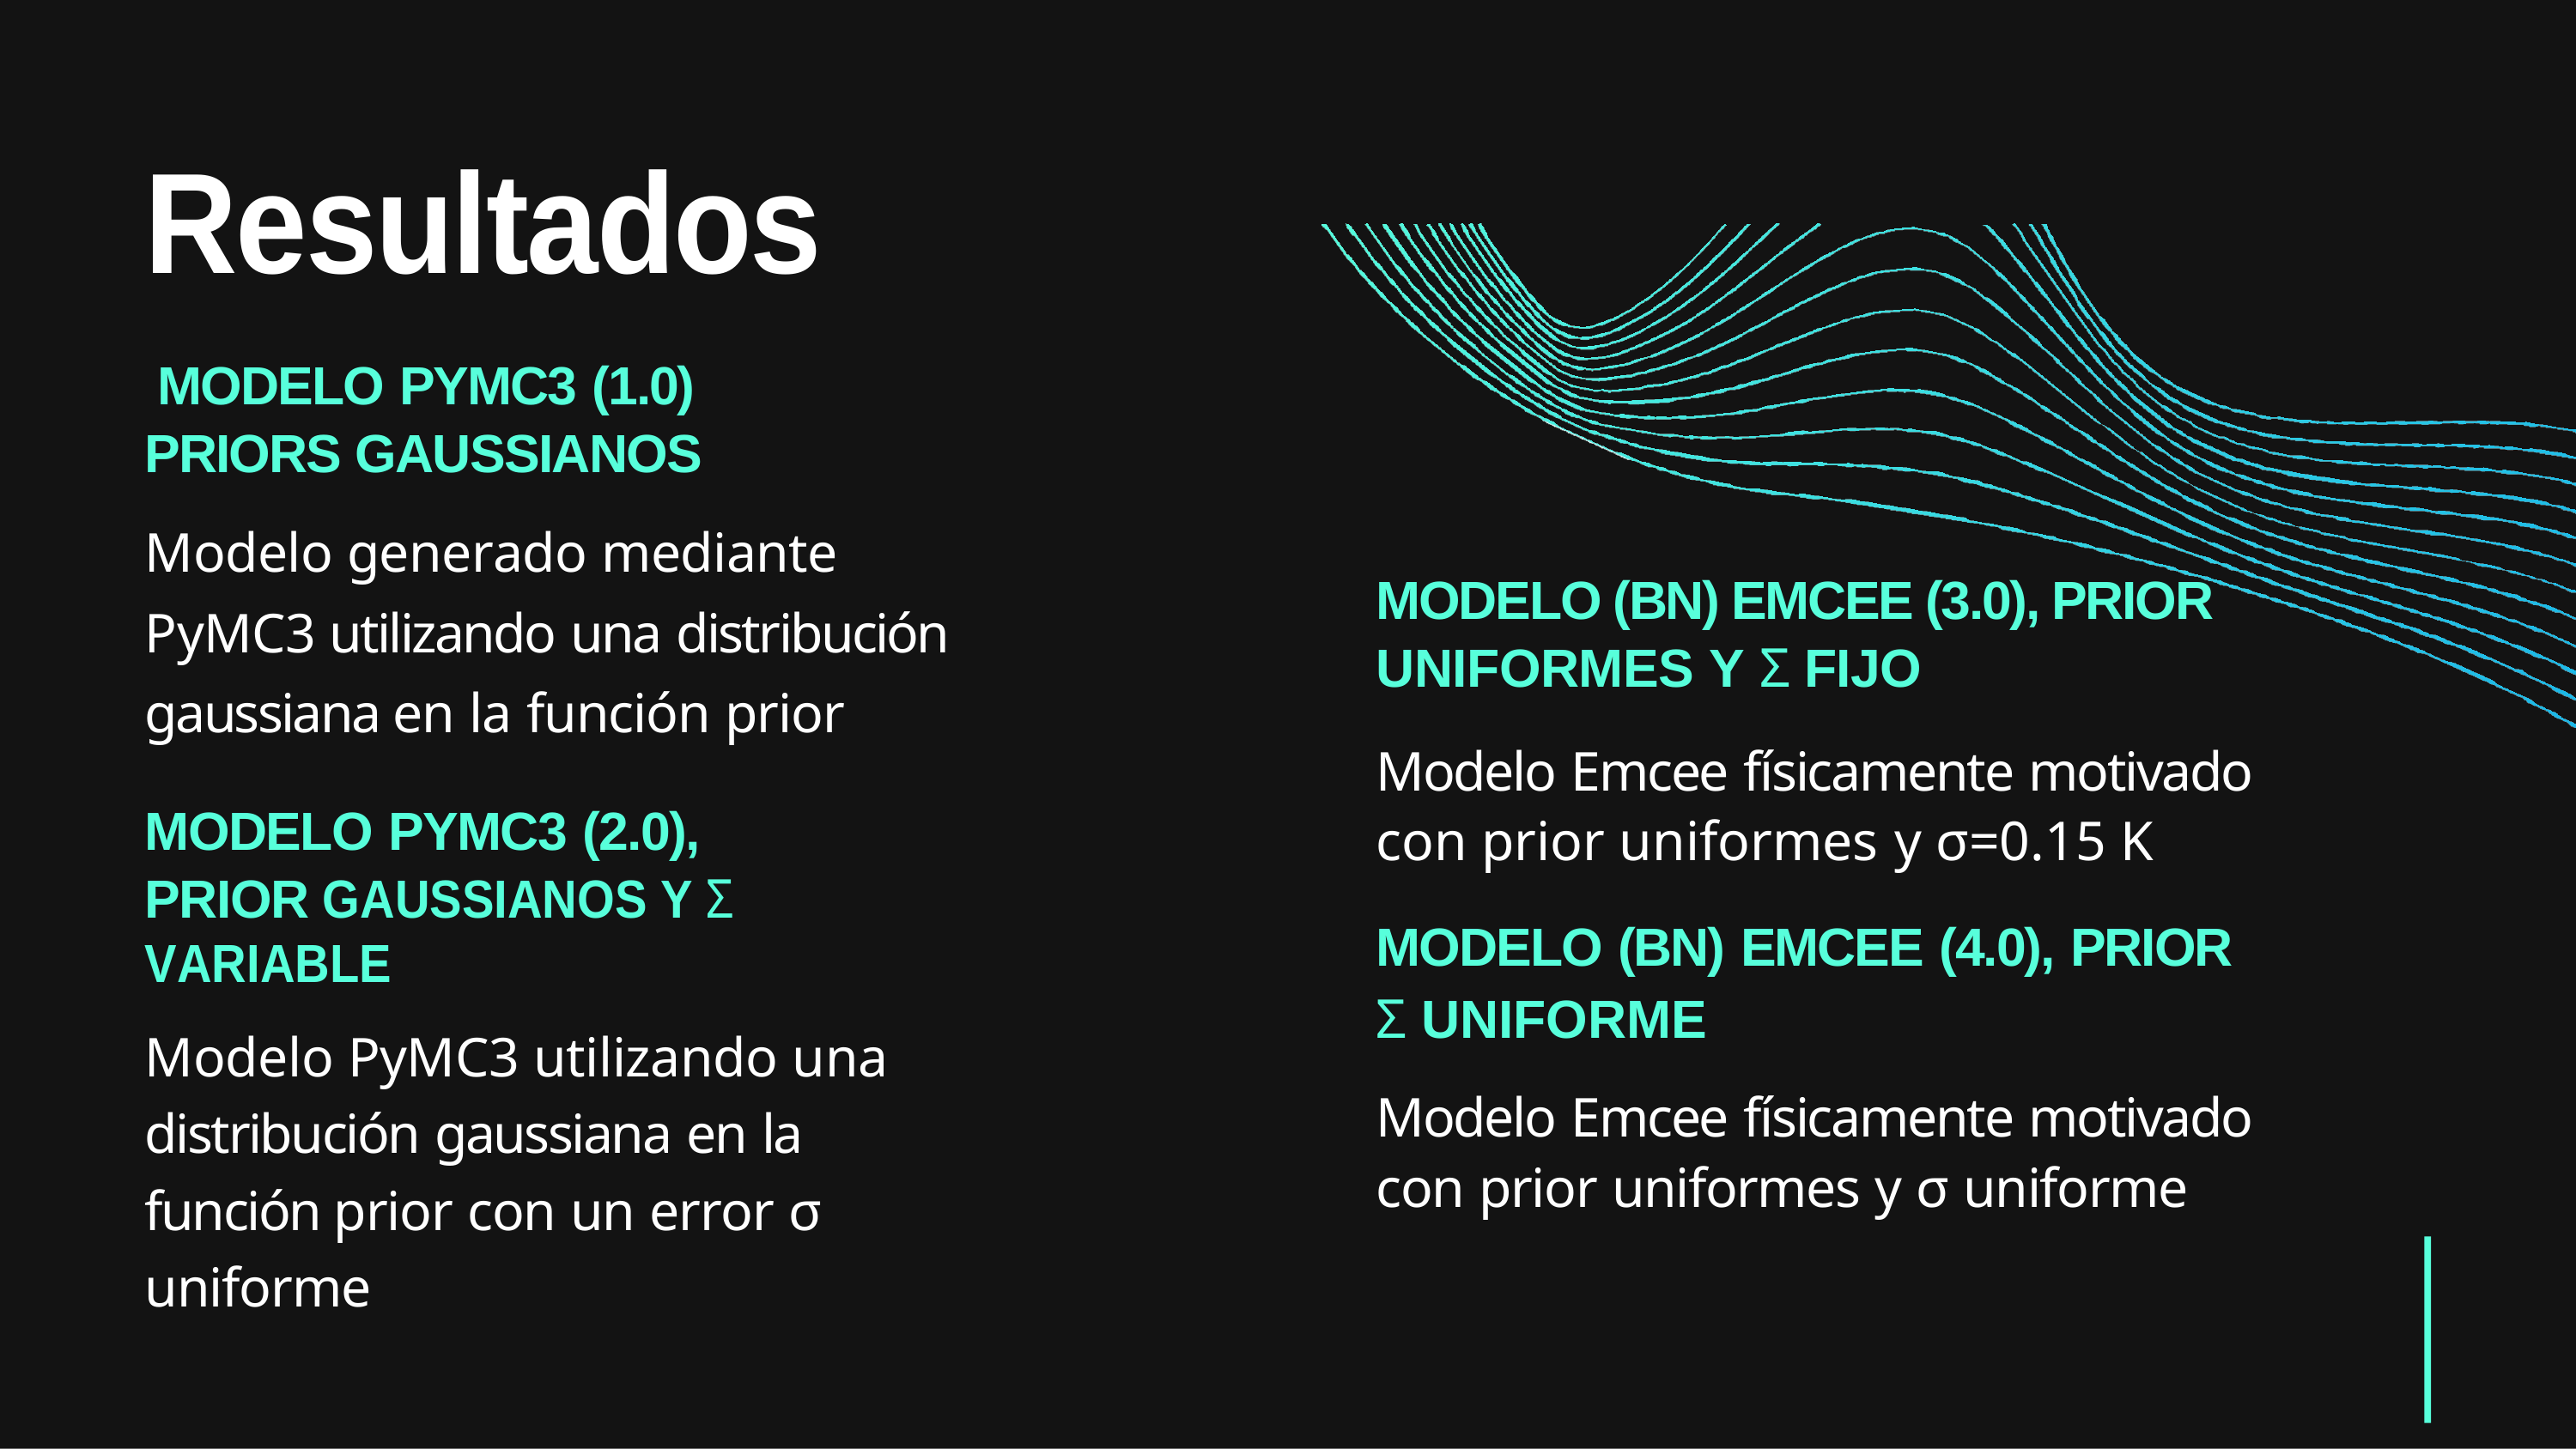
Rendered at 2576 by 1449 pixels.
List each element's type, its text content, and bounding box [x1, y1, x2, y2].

text Modelo Emcee físicamente motivado con prior uniformes y σ=0.15 K [1376, 733, 2266, 876]
subtitle Resultados [145, 139, 951, 304]
text Σ UNIFORME [1376, 978, 2576, 1053]
subtitle MODELO (BN) EMCEE (4.0), PRIOR [1376, 917, 2576, 978]
subtitle MODELO PYMC3 (1.0) PRIORS GAUSSIANOS [145, 354, 895, 484]
subtitle MODELO PYMC3 (2.0), PRIOR GAUSSIANOS Y Σ VARIABLE [145, 802, 868, 994]
text Modelo generado mediante PyMC3 utilizando una distribución gaussiana en la función prior [145, 515, 951, 749]
text Modelo PyMC3 utilizando una distribución gaussiana en la función prior con un error σ uniforme [145, 1020, 951, 1323]
text Modelo Emcee físicamente motivado con prior uniformes y σ uniforme [1376, 1080, 2266, 1223]
picture [1321, 223, 2576, 728]
